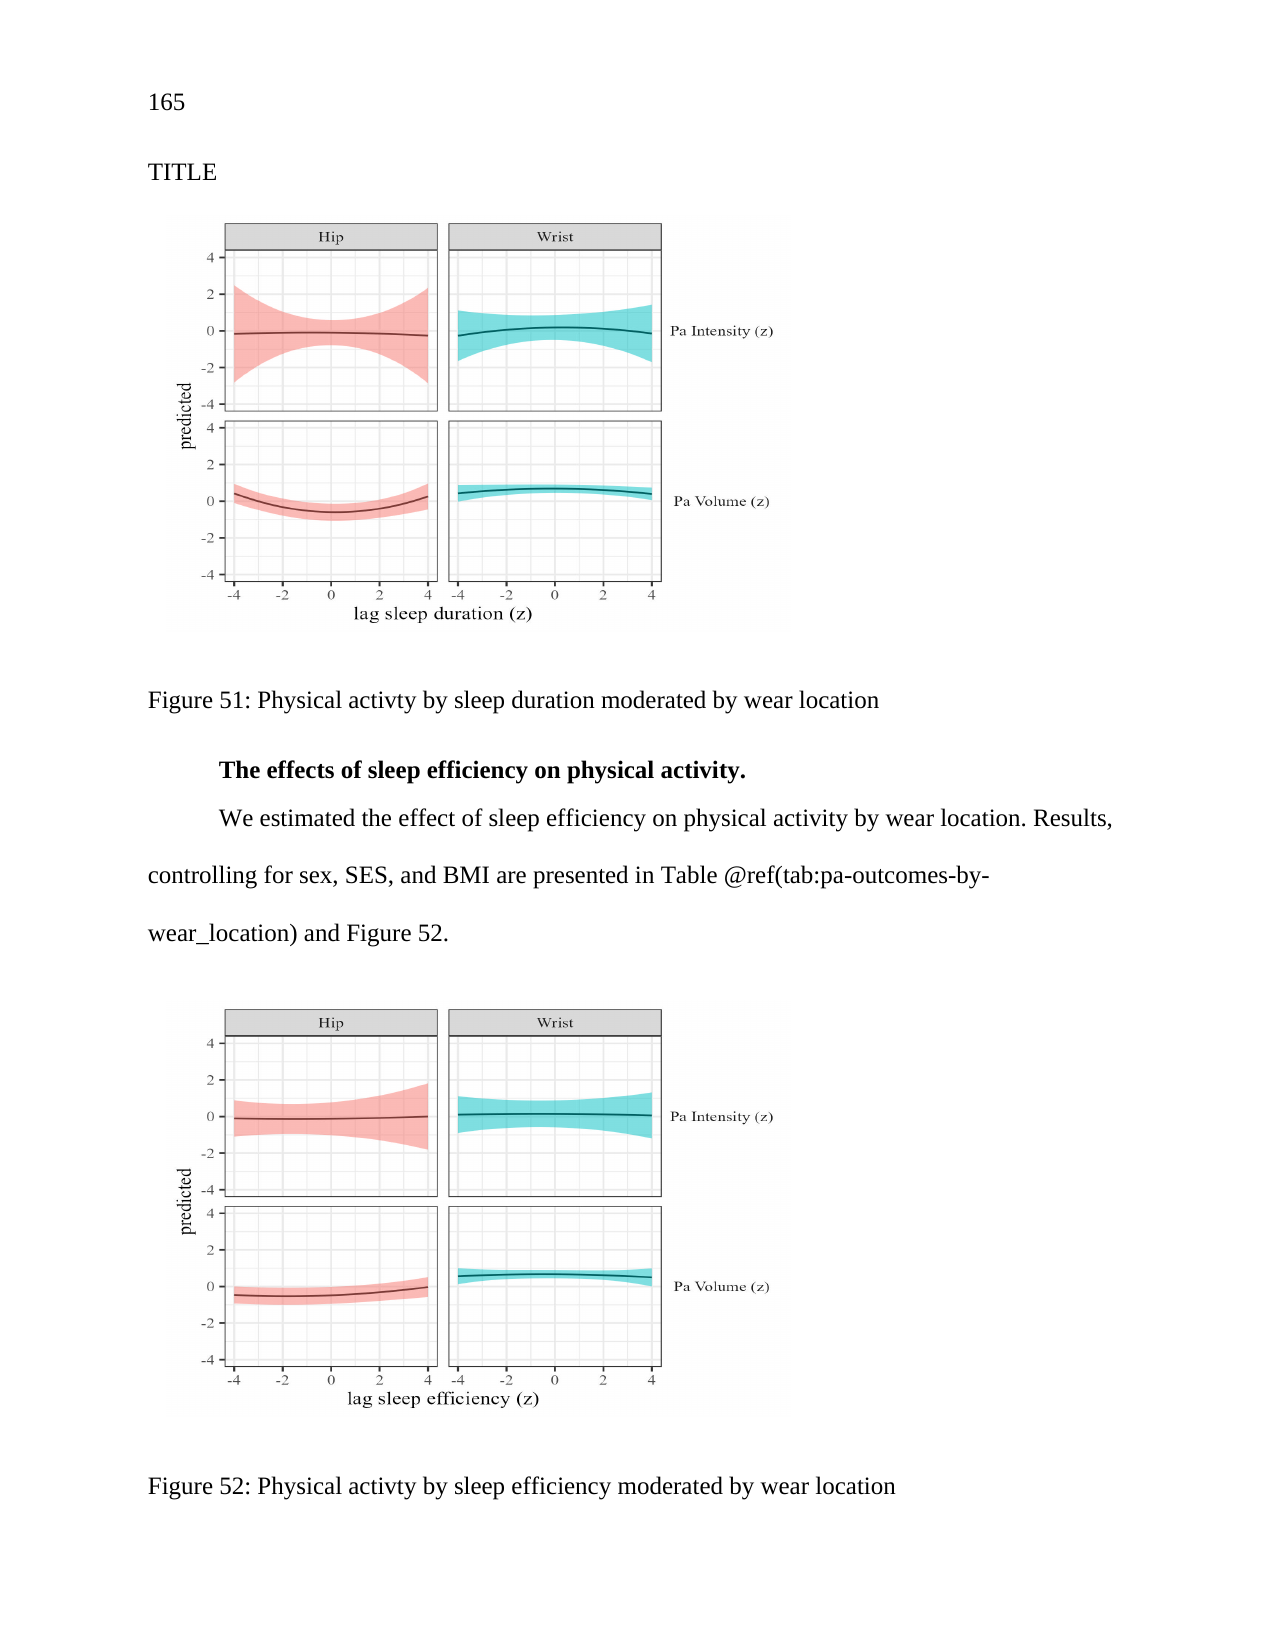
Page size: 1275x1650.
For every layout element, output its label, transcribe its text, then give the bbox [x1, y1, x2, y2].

picture [166, 215, 792, 632]
subtitle The effects of sleep efficiency on physical activity. [148, 755, 1127, 784]
picture [166, 1000, 792, 1417]
text Figure 52: Physical activty by sleep efficiency moderated by wear location [148, 1471, 1127, 1499]
text We estimated the effect of sleep efficiency on physical activity by wear location. Results, controlling for sex, SES, and BMI are presented in Table @ref(tab:pa-outcomes-by-wear_location) and Figure 52. [148, 803, 1127, 947]
text Figure 51: Physical activty by sleep duration moderated by wear location [148, 685, 1127, 714]
